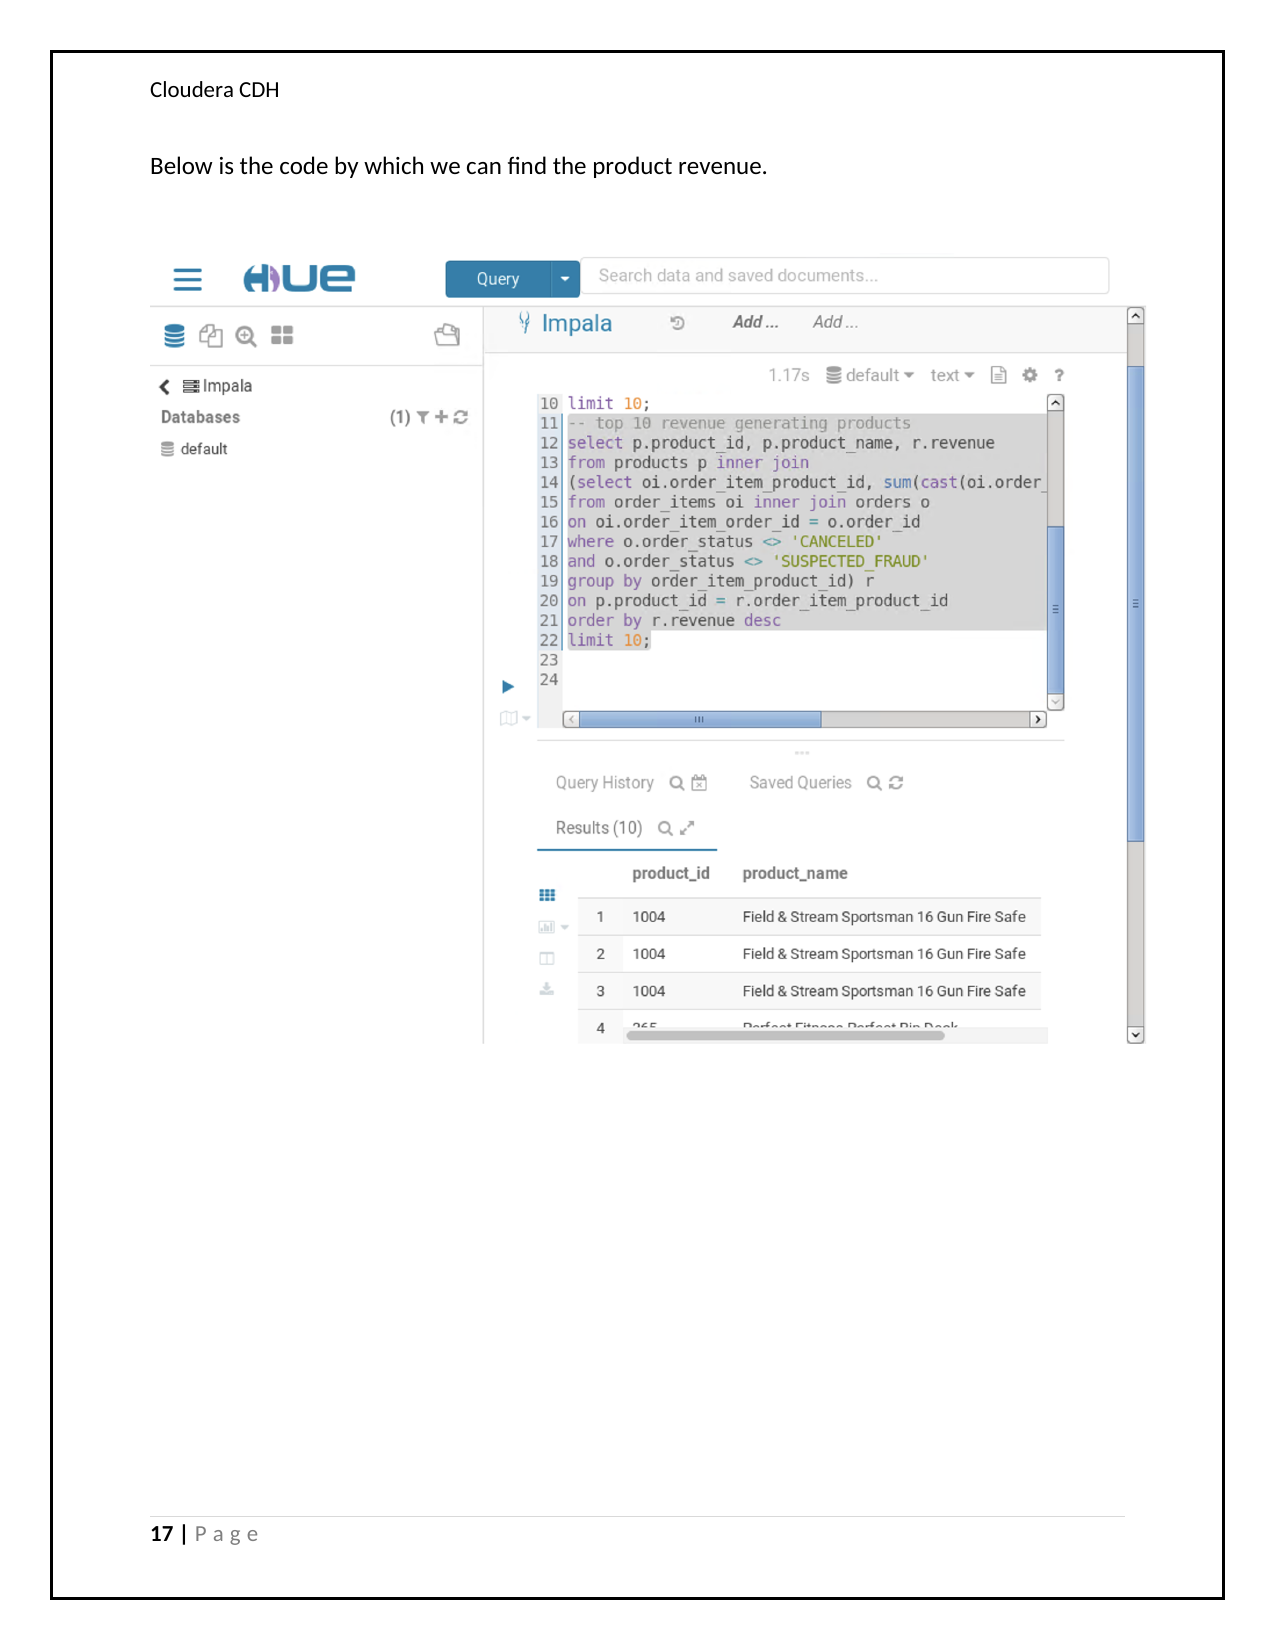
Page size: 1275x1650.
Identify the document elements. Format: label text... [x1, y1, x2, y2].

picture [150, 253, 1147, 1044]
text Below is the code by which we can find the product revenue. [150, 150, 1125, 181]
